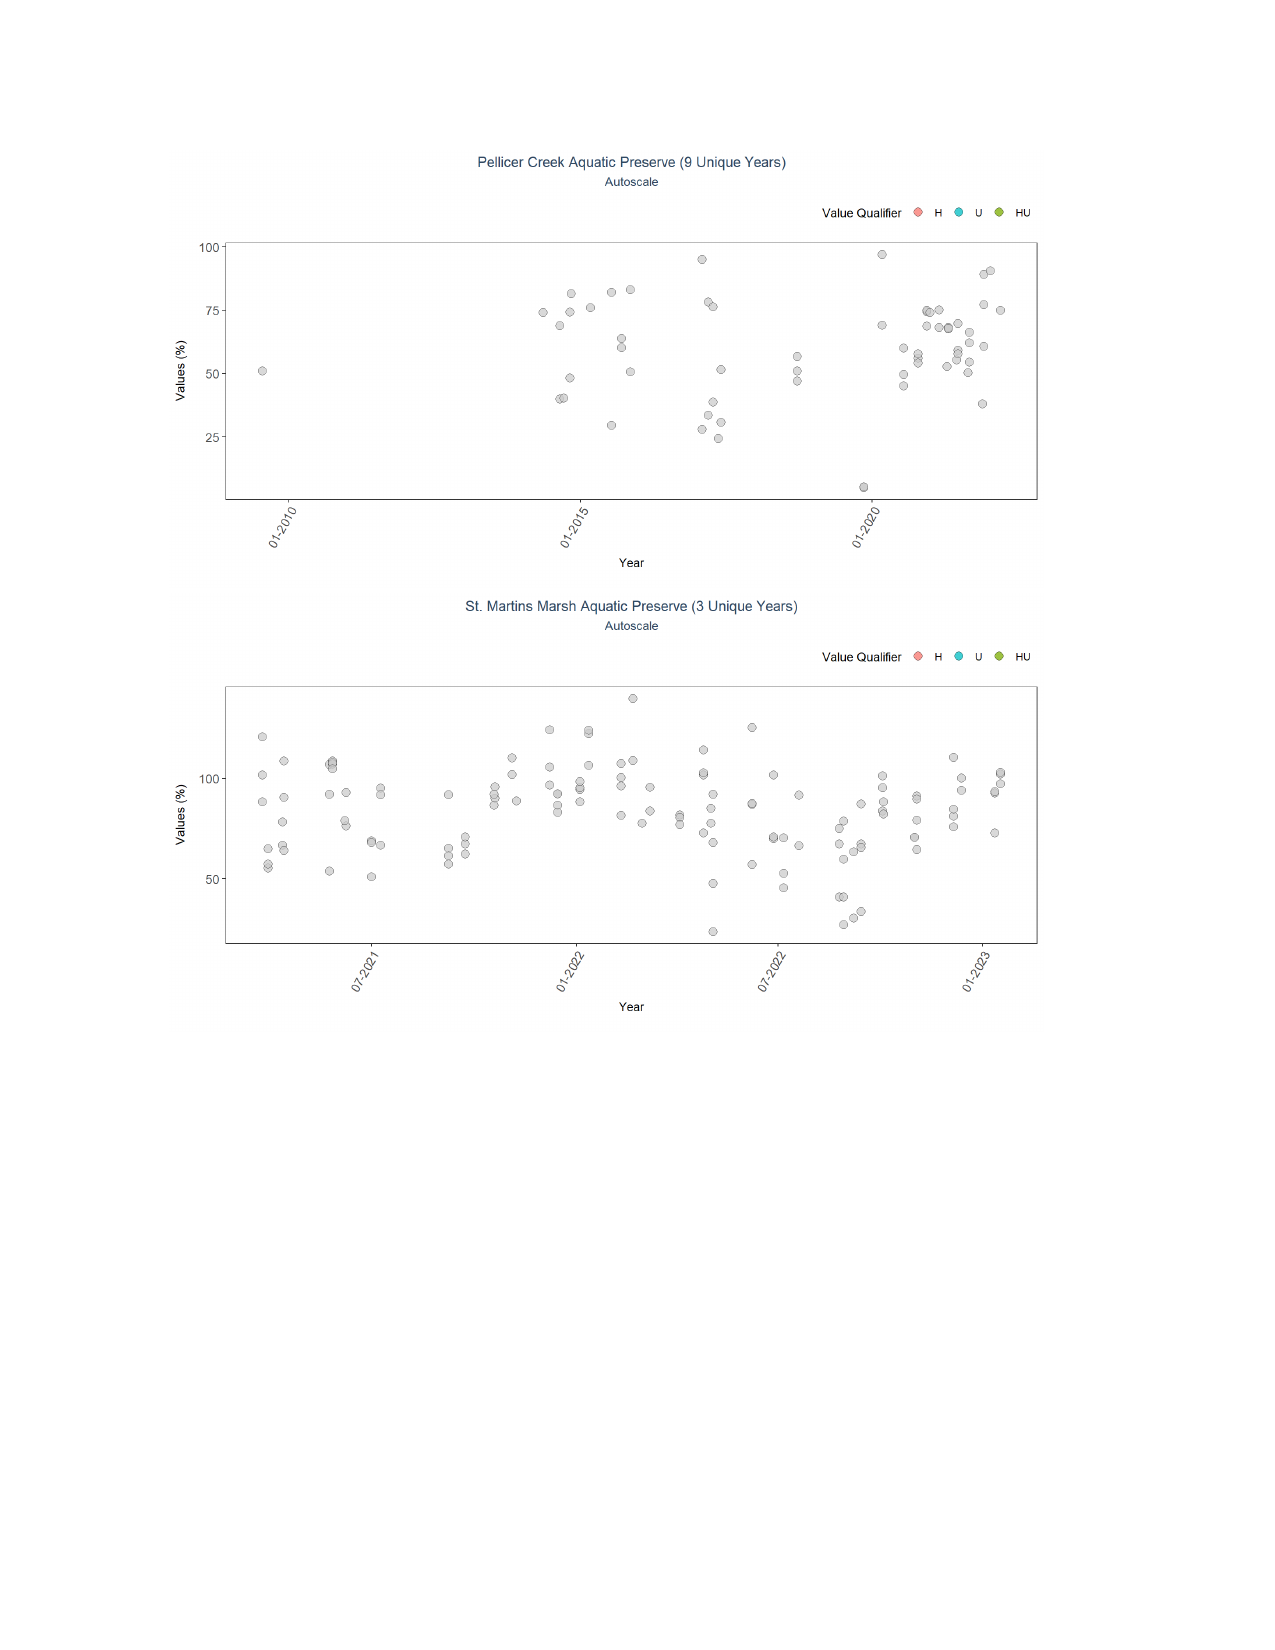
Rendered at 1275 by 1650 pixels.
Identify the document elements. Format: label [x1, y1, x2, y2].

picture [168, 593, 1044, 1032]
picture [168, 150, 1044, 588]
